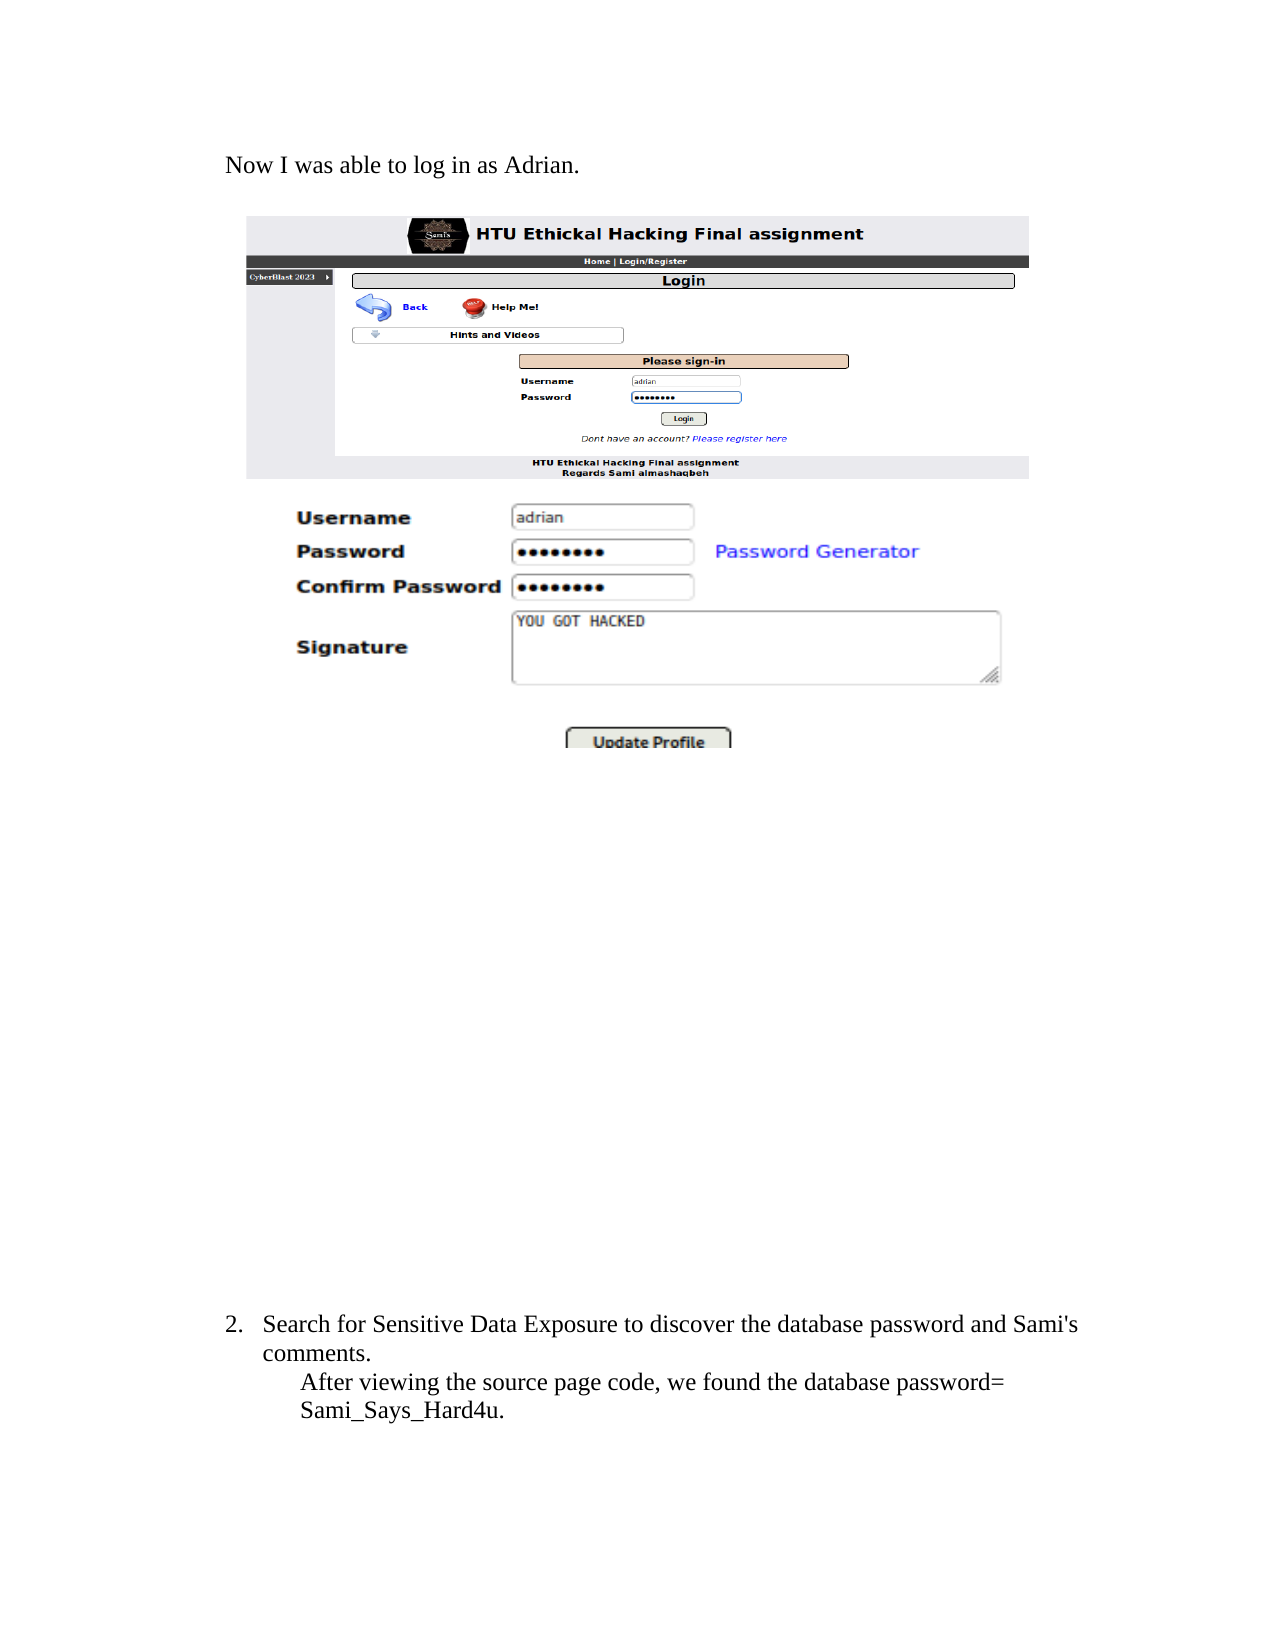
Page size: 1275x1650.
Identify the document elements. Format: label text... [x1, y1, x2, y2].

text Now I was able to log in as Adrian. [150, 150, 1125, 179]
picture [246, 216, 1029, 479]
list After viewing the source page code, we found the database password= Sami_Says_Hard4u. [300, 1367, 1125, 1424]
list Search for Sensitive Data Exposure to discover the database password and Sami's comments. [225, 1309, 1125, 1367]
picture [243, 483, 1024, 748]
